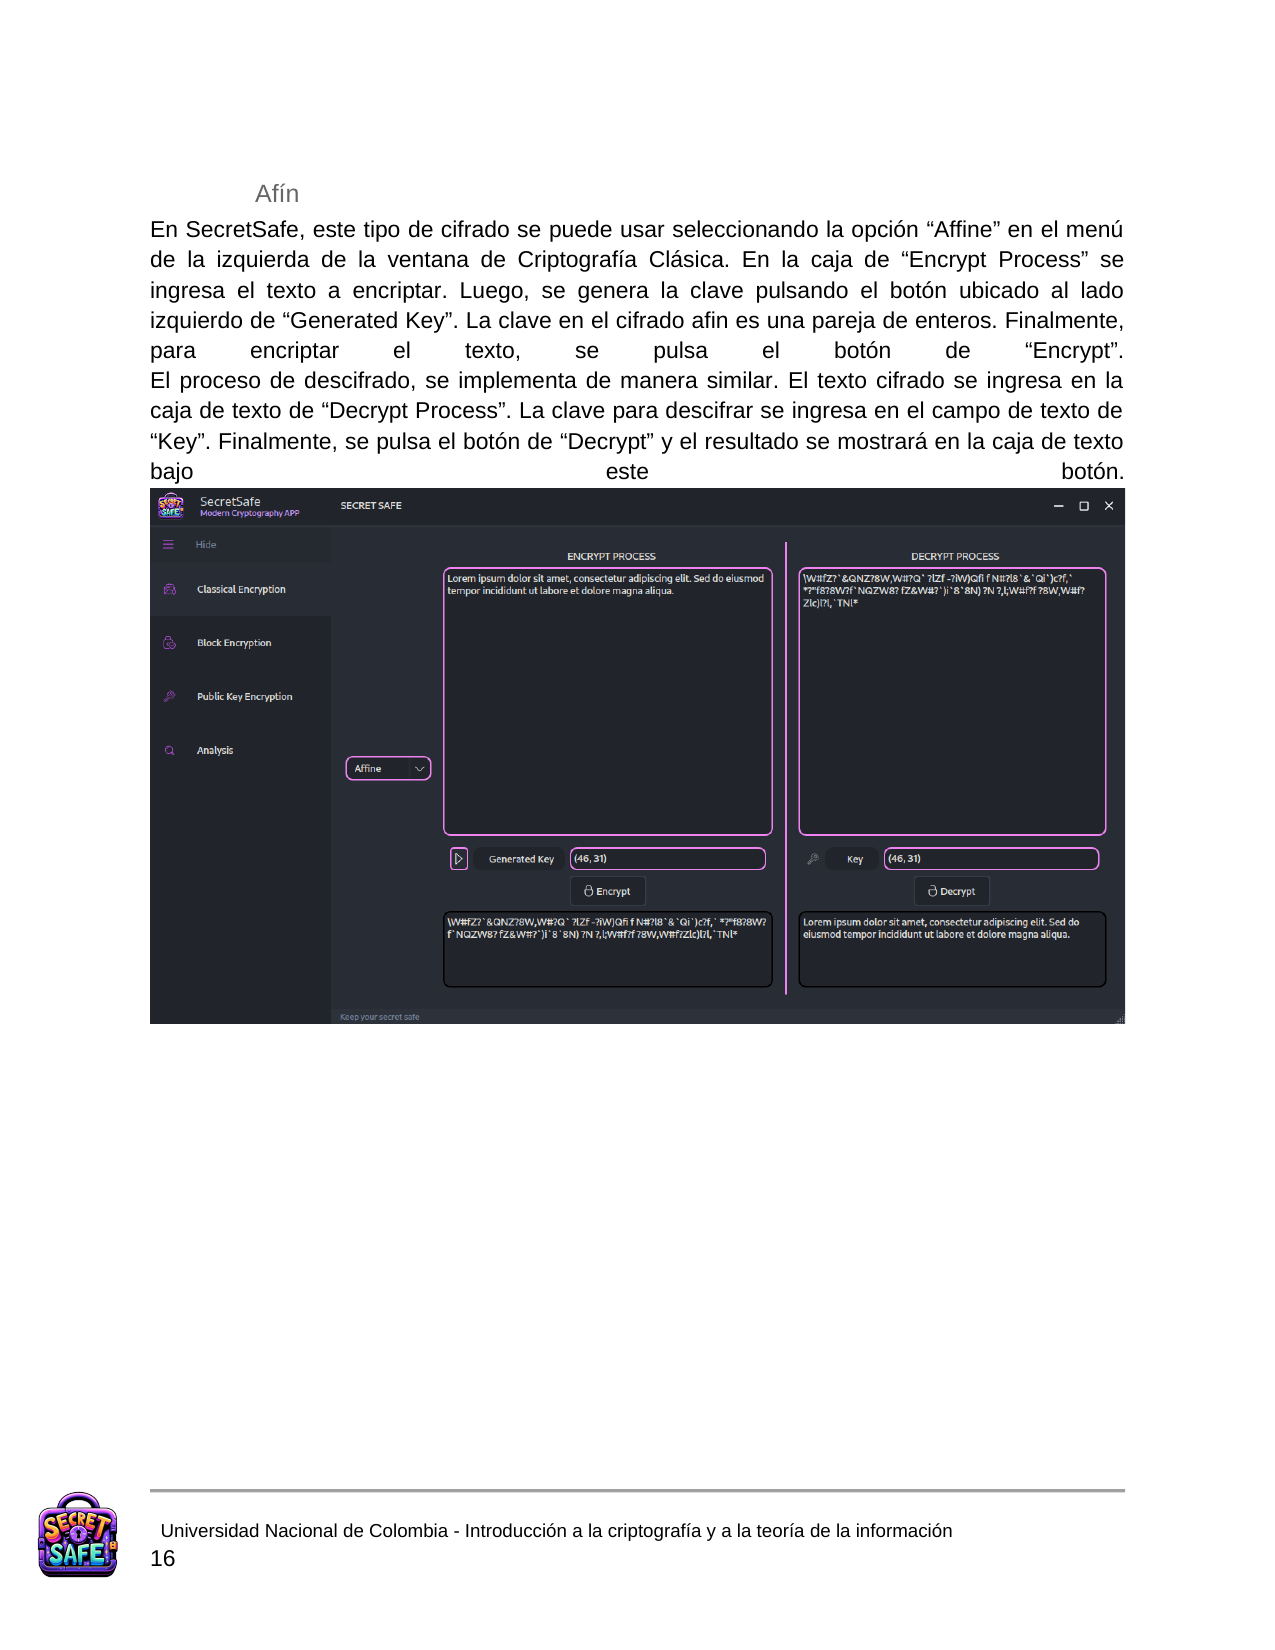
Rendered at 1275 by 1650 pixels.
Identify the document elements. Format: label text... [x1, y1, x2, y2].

picture [28, 1486, 125, 1583]
picture [150, 488, 1125, 1024]
text En SecretSafe, este tipo de cifrado se puede usar seleccionando la opción “Affine” en el menú de la izquierda de la ventana de Criptografía Clásica. En la caja de “Encrypt Process” se ingresa el texto a encriptar. Luego, se genera la clave pulsando el botón ubicado al lado izquierdo de “Generated Key”. La clave en el cifrado afin es una pareja de enteros. Finalmente, para encriptar el texto, se pulsa el botón de “Encrypt”. El proceso de descifrado, se implementa de manera similar. El texto cifrado se ingresa en la caja de texto de “Decrypt Process”. La clave para descifrar se ingresa en el campo de texto de “Key”. Finalmente, se pulsa el botón de “Decrypt” y el resultado se mostrará en la caja de texto bajo este botón. [150, 216, 1125, 488]
subtitle Afín [255, 179, 1125, 208]
